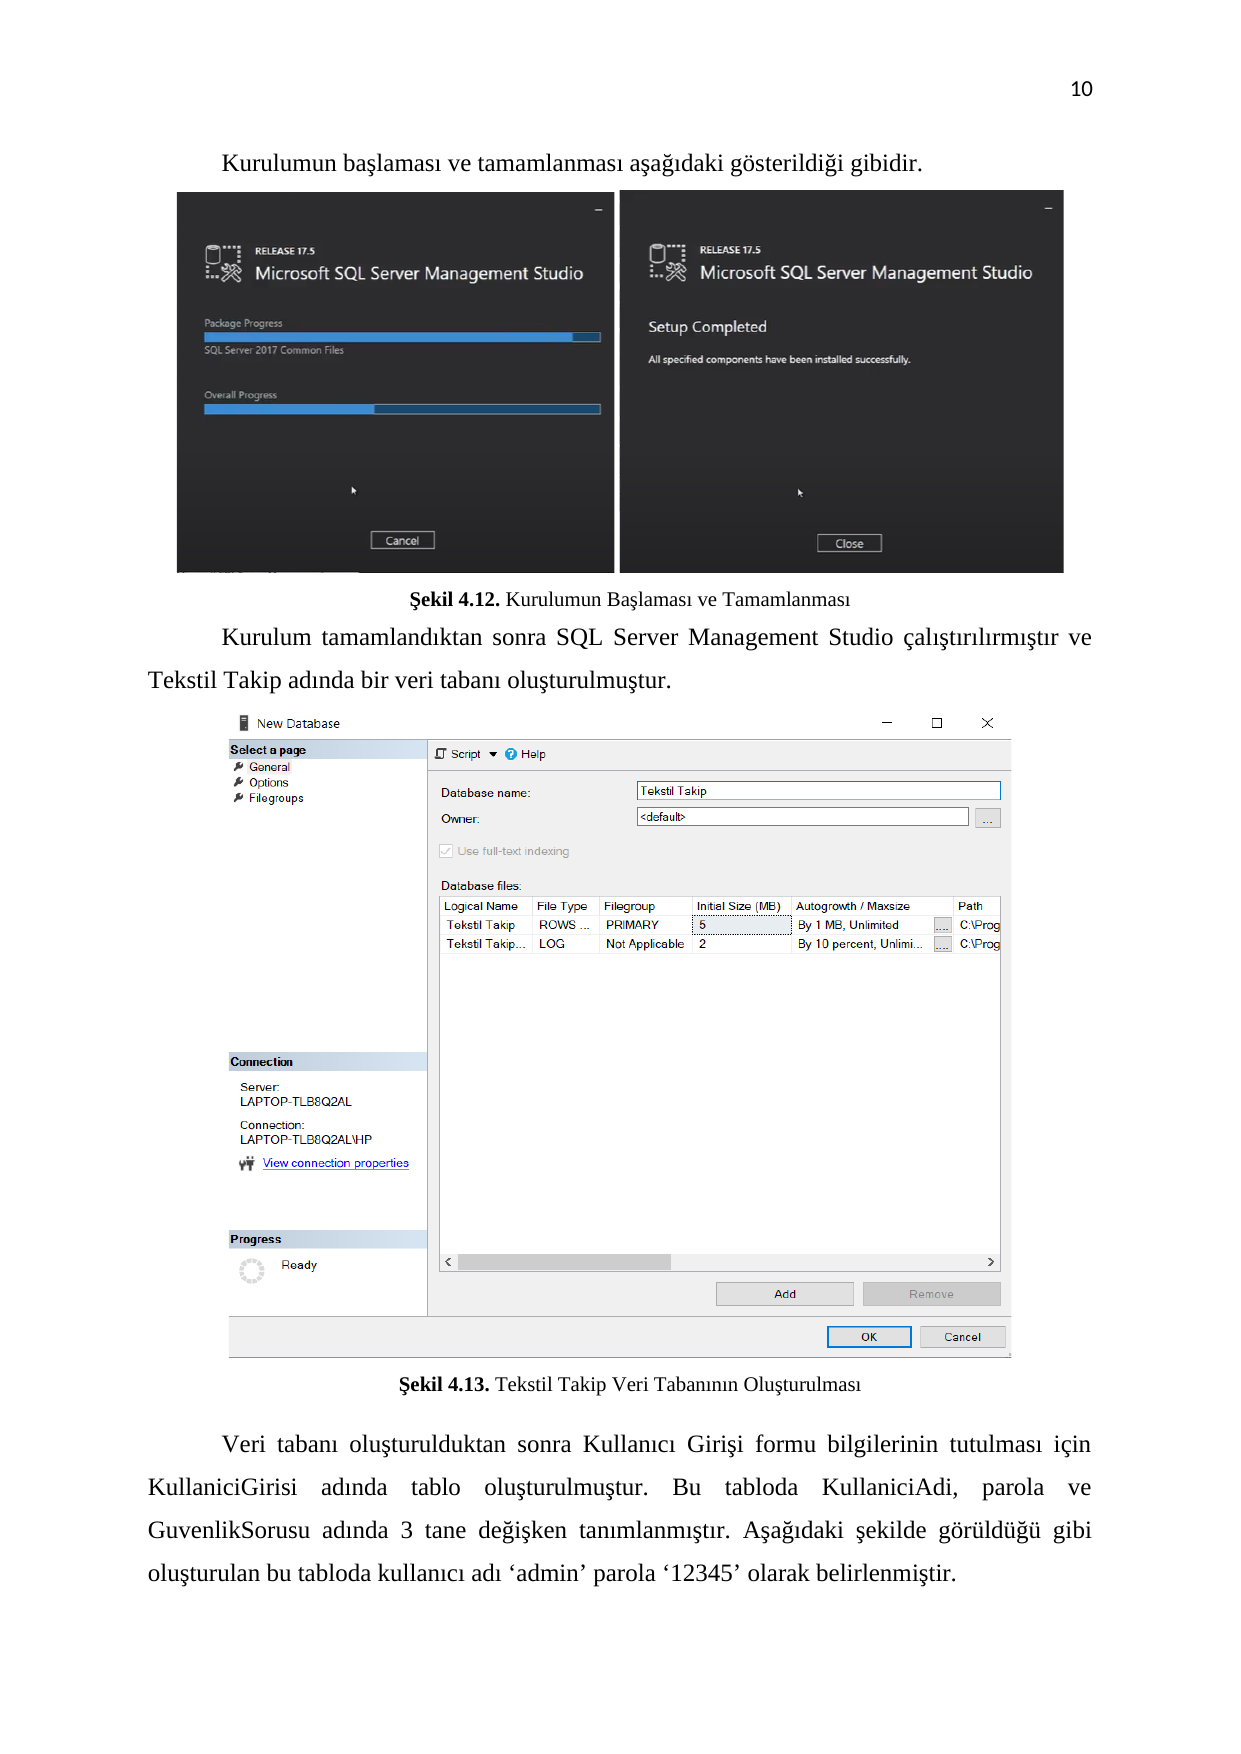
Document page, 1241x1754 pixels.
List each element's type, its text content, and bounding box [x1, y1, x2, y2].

picture [619, 190, 1064, 573]
picture [228, 708, 1012, 1358]
picture [176, 192, 615, 573]
text Şekil 4.12. Kurulumun Başlaması ve Tamamlanması [168, 586, 1093, 611]
list Veri tabanı oluşturulduktan sonra Kullanıcı Girişi formu bilgilerinin tutulması için KullaniciGirisi adında tablo oluşturulmuştur. Bu tabloda KullaniciAdi, parola ve GuvenlikSorusu adında 3 tane değişken tanımlanmıştır. Aşağıdaki şekilde görüldüğü gibi oluşturulan bu tabloda kullanıcı adı ‘admin’ parola ‘12345’ olarak belirlenmiştir. [148, 1429, 1093, 1587]
text Şekil 4.13. Tekstil Takip Veri Tabanının Oluşturulması [168, 1372, 1093, 1396]
list Kurulum tamamlandıktan sonra SQL Server Management Studio çalıştırılırmıştır ve Tekstil Takip adında bir veri tabanı oluşturulmuştur. [148, 622, 1093, 694]
list Kurulumun başlaması ve tamamlanması aşağıdaki gösterildiği gibidir. [148, 148, 1093, 176]
